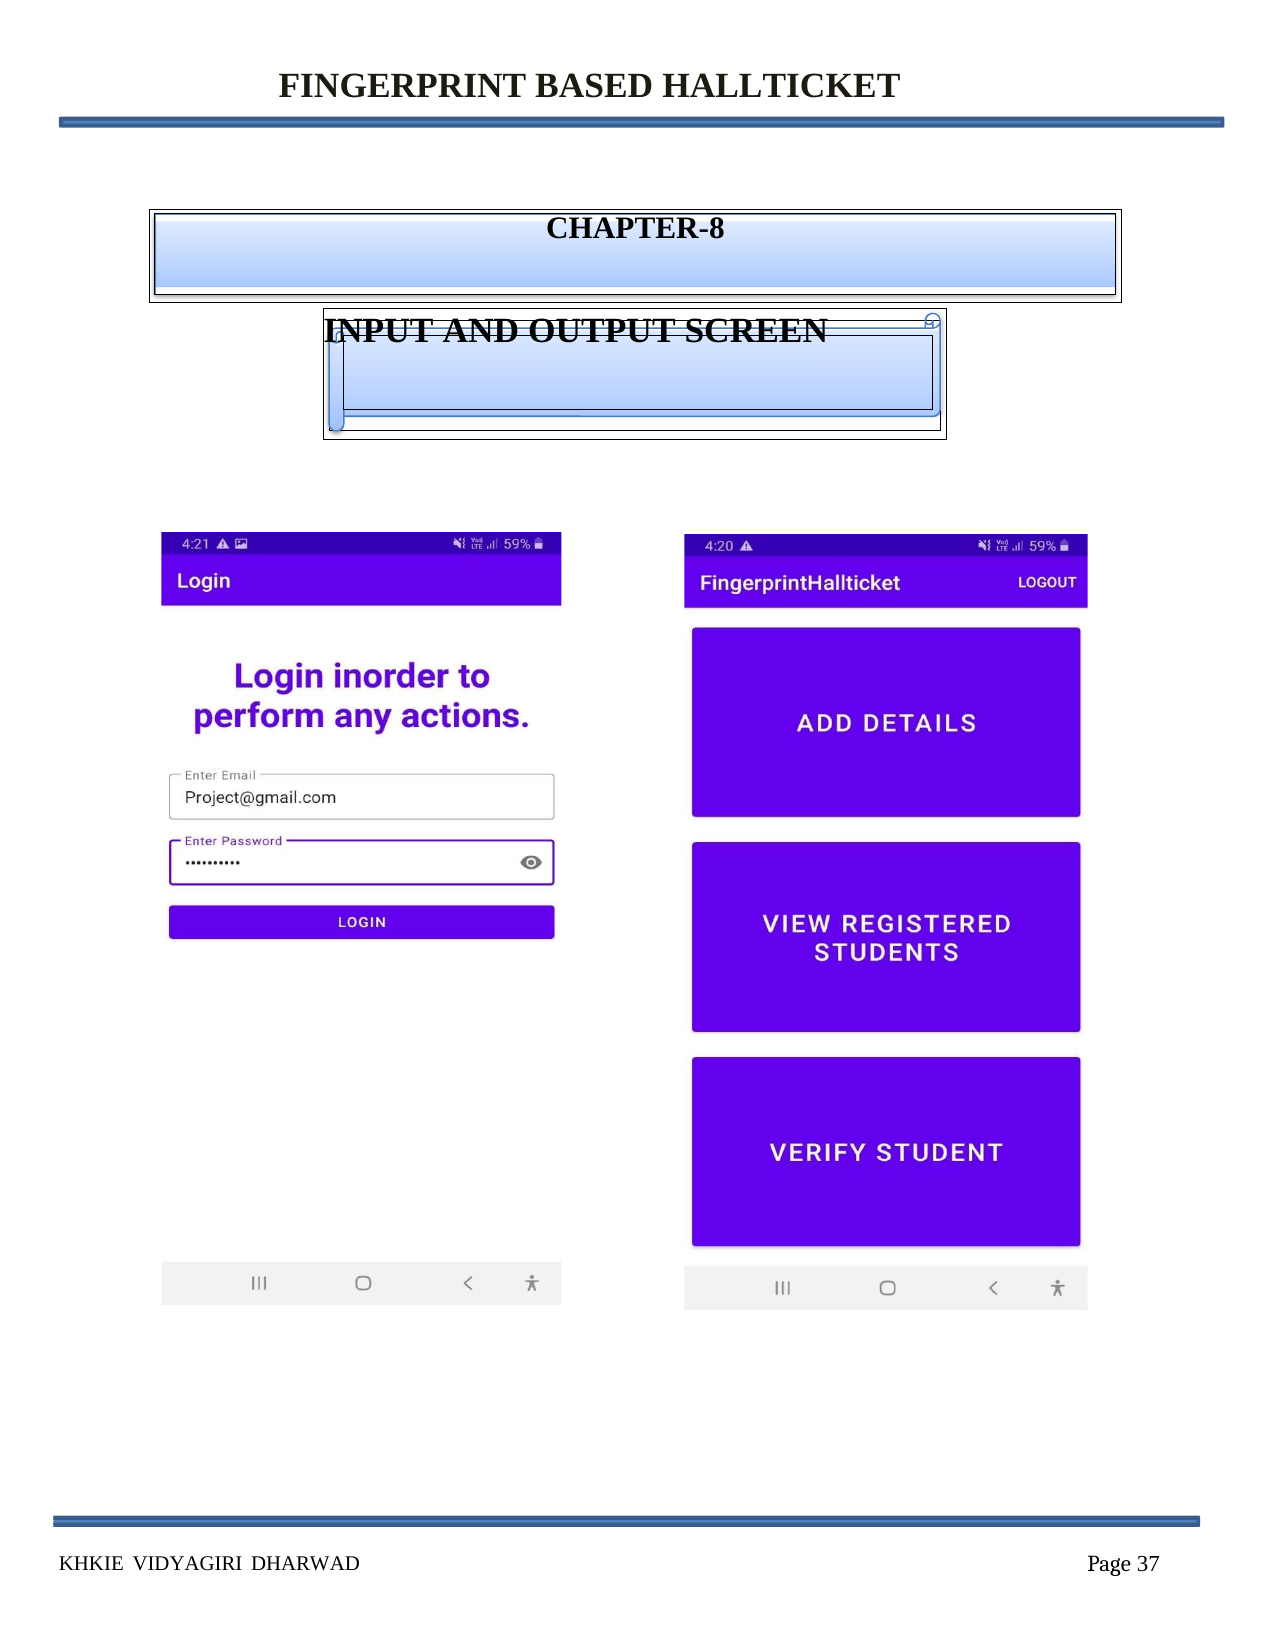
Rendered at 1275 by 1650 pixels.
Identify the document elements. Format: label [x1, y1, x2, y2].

picture [502, 329, 511, 335]
picture [824, 321, 924, 327]
picture [458, 321, 472, 327]
picture [623, 321, 630, 327]
picture [690, 321, 709, 327]
picture [764, 321, 782, 327]
picture [596, 329, 608, 335]
picture [577, 329, 590, 335]
picture [393, 329, 404, 335]
picture [535, 329, 548, 335]
picture [787, 329, 806, 335]
picture [711, 329, 733, 335]
picture [161, 532, 562, 1305]
picture [479, 321, 488, 327]
picture [490, 329, 497, 335]
picture [393, 336, 404, 340]
picture [738, 321, 745, 327]
picture [359, 329, 366, 335]
picture [474, 329, 482, 335]
picture [424, 329, 448, 335]
picture [667, 321, 687, 327]
picture [343, 329, 351, 335]
picture [333, 321, 341, 327]
picture [345, 327, 939, 415]
picture [564, 336, 575, 340]
picture [648, 329, 661, 335]
picture [648, 321, 661, 327]
picture [424, 321, 451, 327]
picture [667, 329, 698, 335]
picture [381, 321, 388, 327]
picture [359, 321, 366, 327]
picture [750, 321, 759, 327]
picture [324, 309, 946, 439]
picture [502, 321, 511, 327]
picture [927, 315, 939, 320]
picture [536, 336, 547, 341]
picture [333, 329, 341, 341]
picture [516, 329, 530, 335]
picture [406, 321, 418, 327]
picture [688, 336, 698, 341]
picture [787, 321, 806, 327]
picture [747, 329, 759, 335]
picture [712, 321, 733, 327]
picture [813, 321, 822, 327]
picture [514, 321, 533, 327]
picture [808, 329, 816, 335]
picture [635, 329, 646, 335]
picture [787, 336, 798, 340]
picture [713, 336, 725, 341]
picture [461, 329, 472, 335]
picture [371, 329, 388, 335]
picture [406, 329, 418, 335]
picture [577, 321, 590, 327]
picture [551, 321, 559, 327]
picture [684, 534, 1088, 1310]
picture [344, 336, 932, 409]
picture [490, 321, 497, 327]
picture [348, 321, 357, 327]
picture [764, 336, 775, 340]
picture [393, 321, 404, 327]
picture [613, 329, 630, 335]
picture [330, 342, 343, 430]
picture [564, 329, 575, 335]
picture [596, 321, 608, 327]
picture [343, 414, 940, 430]
picture [764, 329, 782, 335]
picture [150, 210, 1121, 302]
picture [635, 321, 646, 327]
picture [635, 336, 646, 340]
picture [564, 321, 575, 327]
picture [536, 321, 548, 327]
